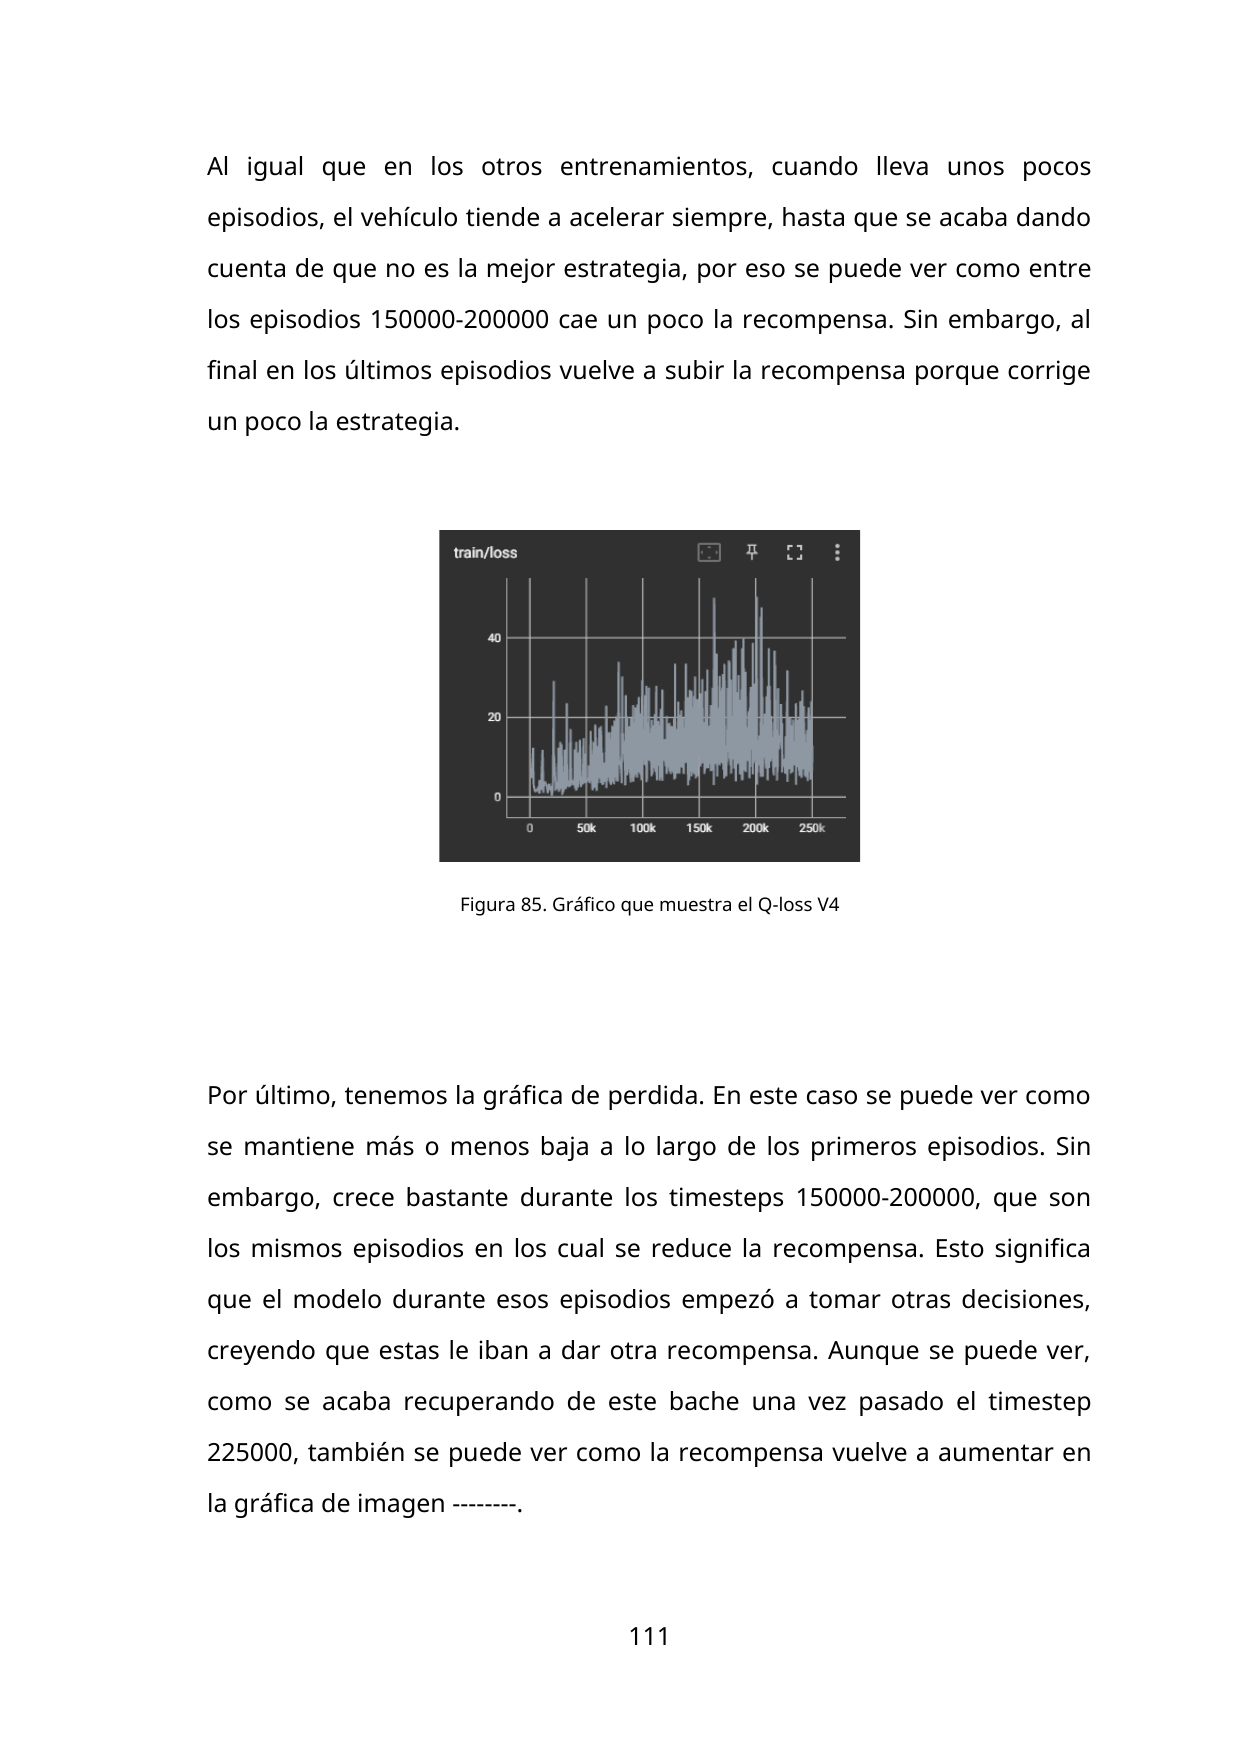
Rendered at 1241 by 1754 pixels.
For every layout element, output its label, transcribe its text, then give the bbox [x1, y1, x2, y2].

picture [439, 530, 861, 862]
text Al igual que en los otros entrenamientos, cuando lleva unos pocos episodios, el vehículo tiende a acelerar siempre, hasta que se acaba dando cuenta de que no es la mejor estrategia, por eso se puede ver como entre los episodios 150000-200000 cae un poco la recompensa. Sin embargo, al final en los últimos episodios vuelve a subir la recompensa porque corrige un poco la estrategia. [207, 148, 1092, 438]
text Por último, tenemos la gráfica de perdida. En este caso se puede ver como se mantiene más o menos baja a lo largo de los primeros episodios. Sin embargo, crece bastante durante los timesteps 150000-200000, que son los mismos episodios en los cual se reduce la recompensa. Esto significa que el modelo durante esos episodios empezó a tomar otras decisiones, creyendo que estas le iban a dar otra recompensa. Aunque se puede ver, como se acaba recuperando de este bache una vez pasado el timestep 225000, también se puede ver como la recompensa vuelve a aumentar en la gráfica de imagen --------. [207, 1077, 1092, 1520]
text Figura 85. Gráfico que muestra el Q-loss V4 [207, 891, 1092, 917]
